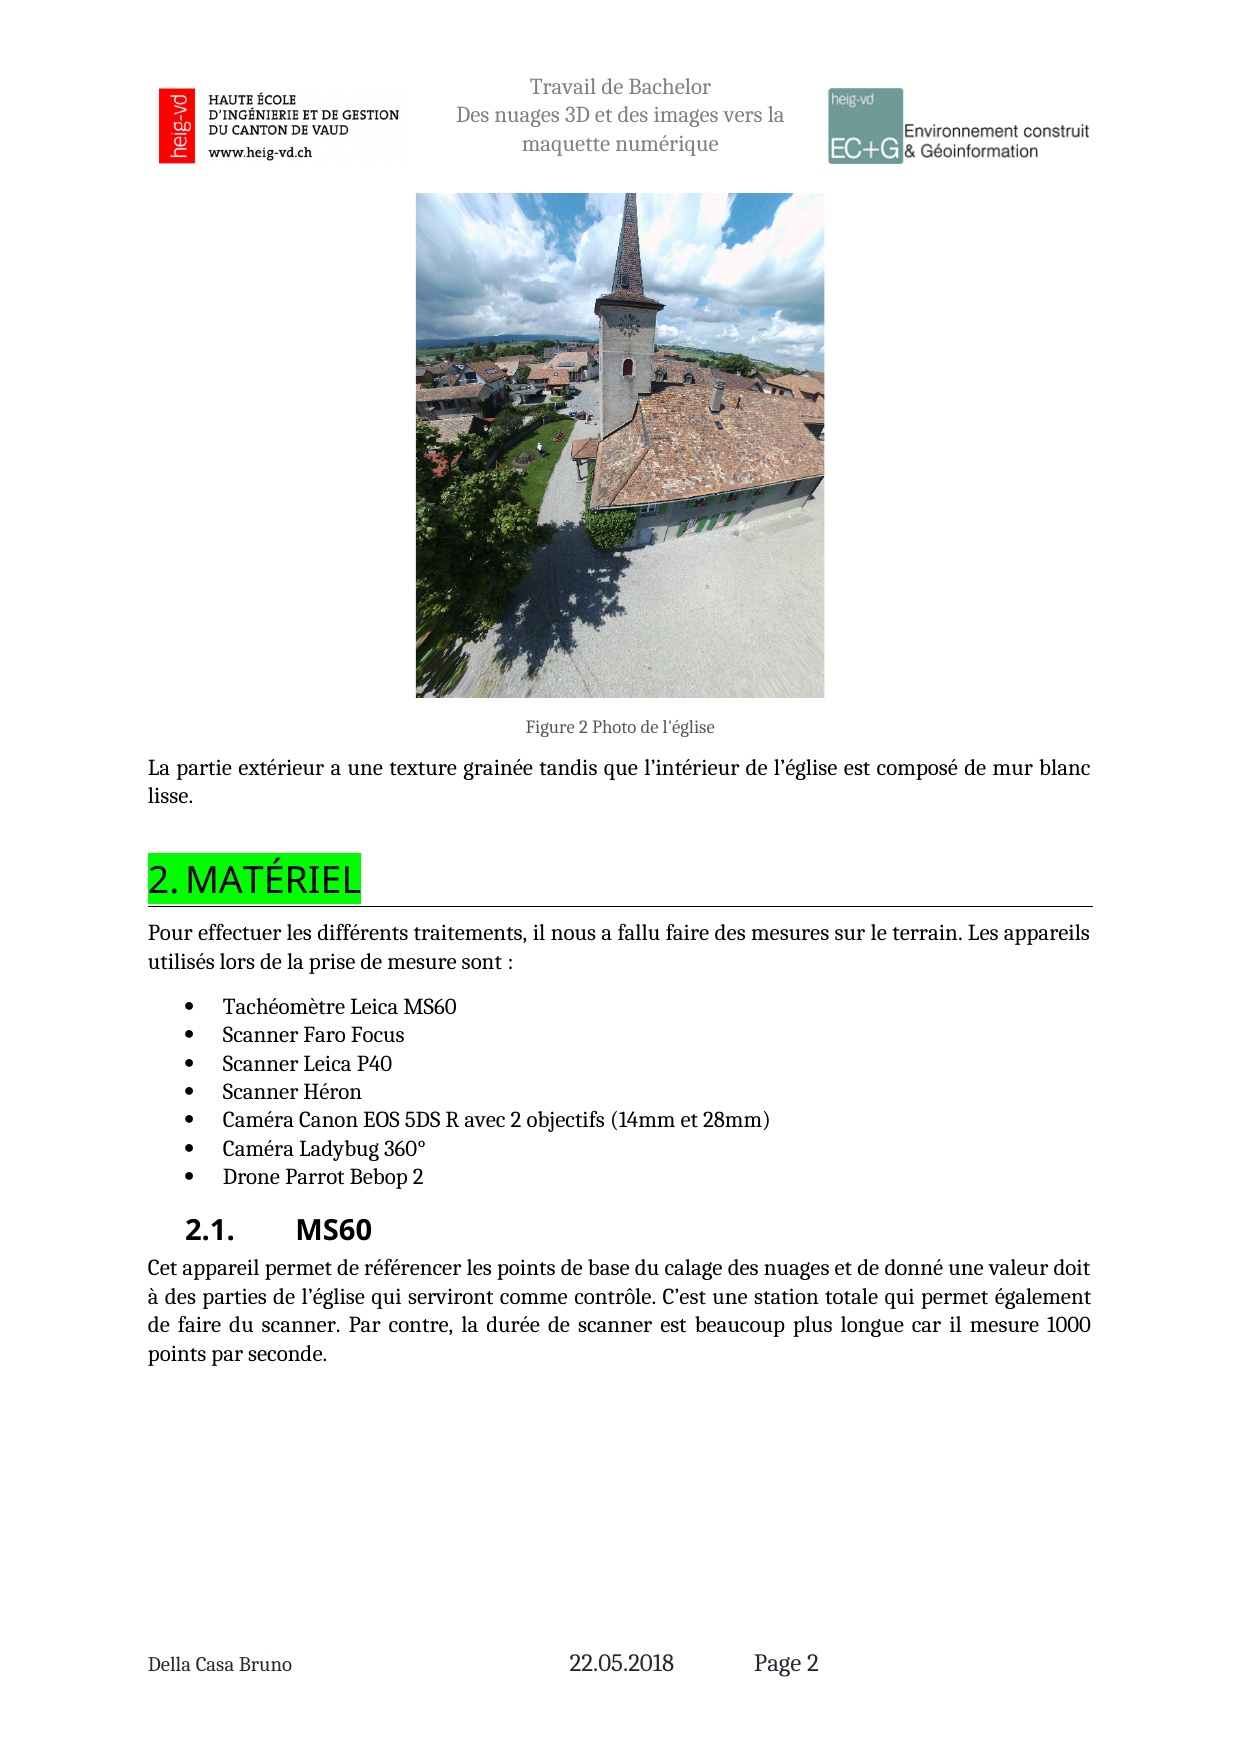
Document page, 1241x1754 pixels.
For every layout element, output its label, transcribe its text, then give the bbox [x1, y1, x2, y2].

text La partie extérieur a une texture grainée tandis que l’intérieur de l’église est composé de mur blanc lisse. [148, 755, 1093, 809]
picture [147, 87, 410, 165]
list Caméra Ladybug 360° [185, 1136, 1093, 1162]
list Tachéomètre Leica MS60 [185, 993, 1093, 1020]
list Scanner Leica P40 [185, 1050, 1093, 1077]
picture [827, 87, 1093, 165]
subtitle Matériel [148, 853, 1093, 906]
list Scanner Faro Focus [185, 1022, 1093, 1048]
list Drone Parrot Bebop 2 [185, 1164, 1093, 1191]
text Cet appareil permet de référencer les points de base du calage des nuages et de donné une valeur doit à des parties de l’église qui serviront comme contrôle. C’est une station totale qui permet également de faire du scanner. Par contre, la durée de scanner est beaucoup plus longue car il mesure 1000 points par seconde. [148, 1255, 1093, 1367]
list Scanner Héron [185, 1079, 1093, 1105]
picture [415, 193, 825, 698]
text Pour effectuer les différents traitements, il nous a fallu faire des mesures sur le terrain. Les appareils utilisés lors de la prise de mesure sont : [148, 920, 1093, 975]
list Caméra Canon EOS 5DS R avec 2 objectifs (14mm et 28mm) [185, 1107, 1093, 1134]
subtitle MS60 [185, 1209, 1093, 1249]
